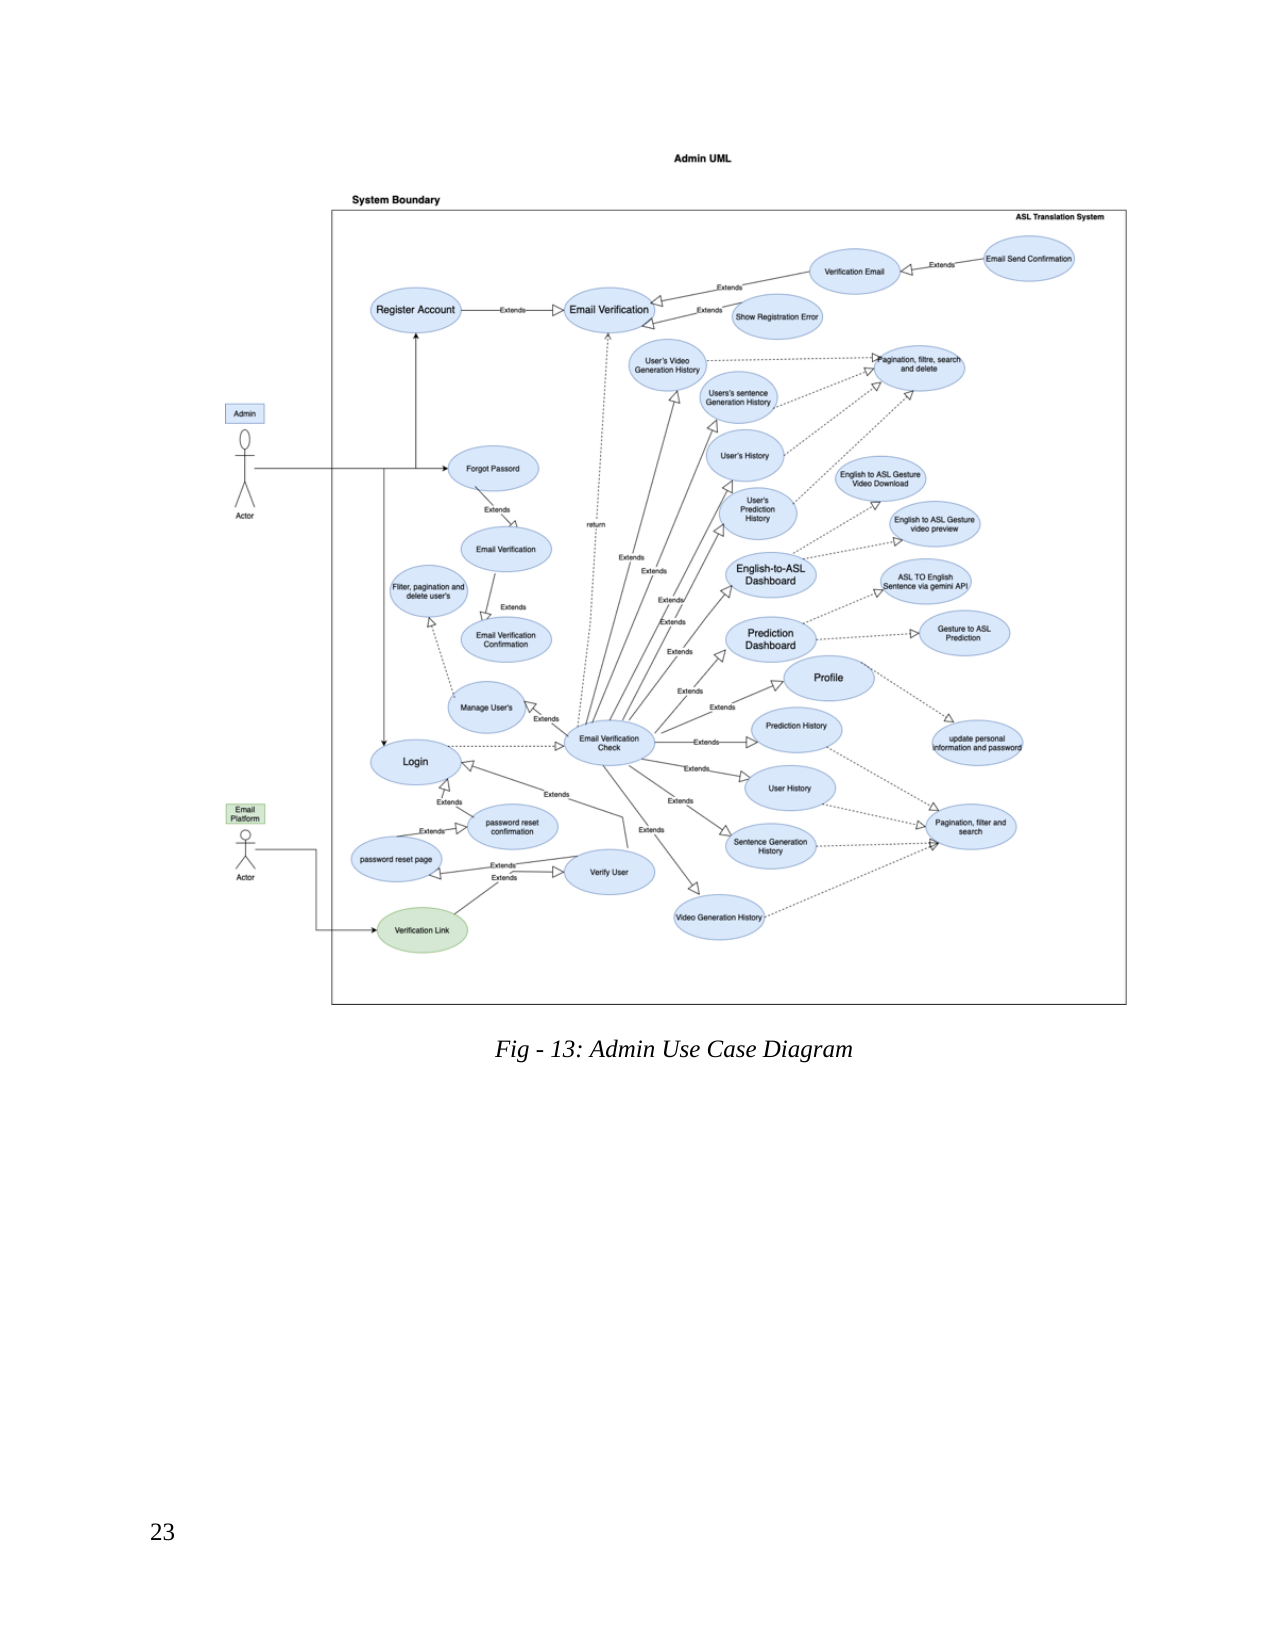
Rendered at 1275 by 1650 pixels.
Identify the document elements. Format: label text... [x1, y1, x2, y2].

picture [225, 150, 1146, 1005]
text Fig - 13: Admin Use Case Diagram [225, 1034, 1125, 1063]
